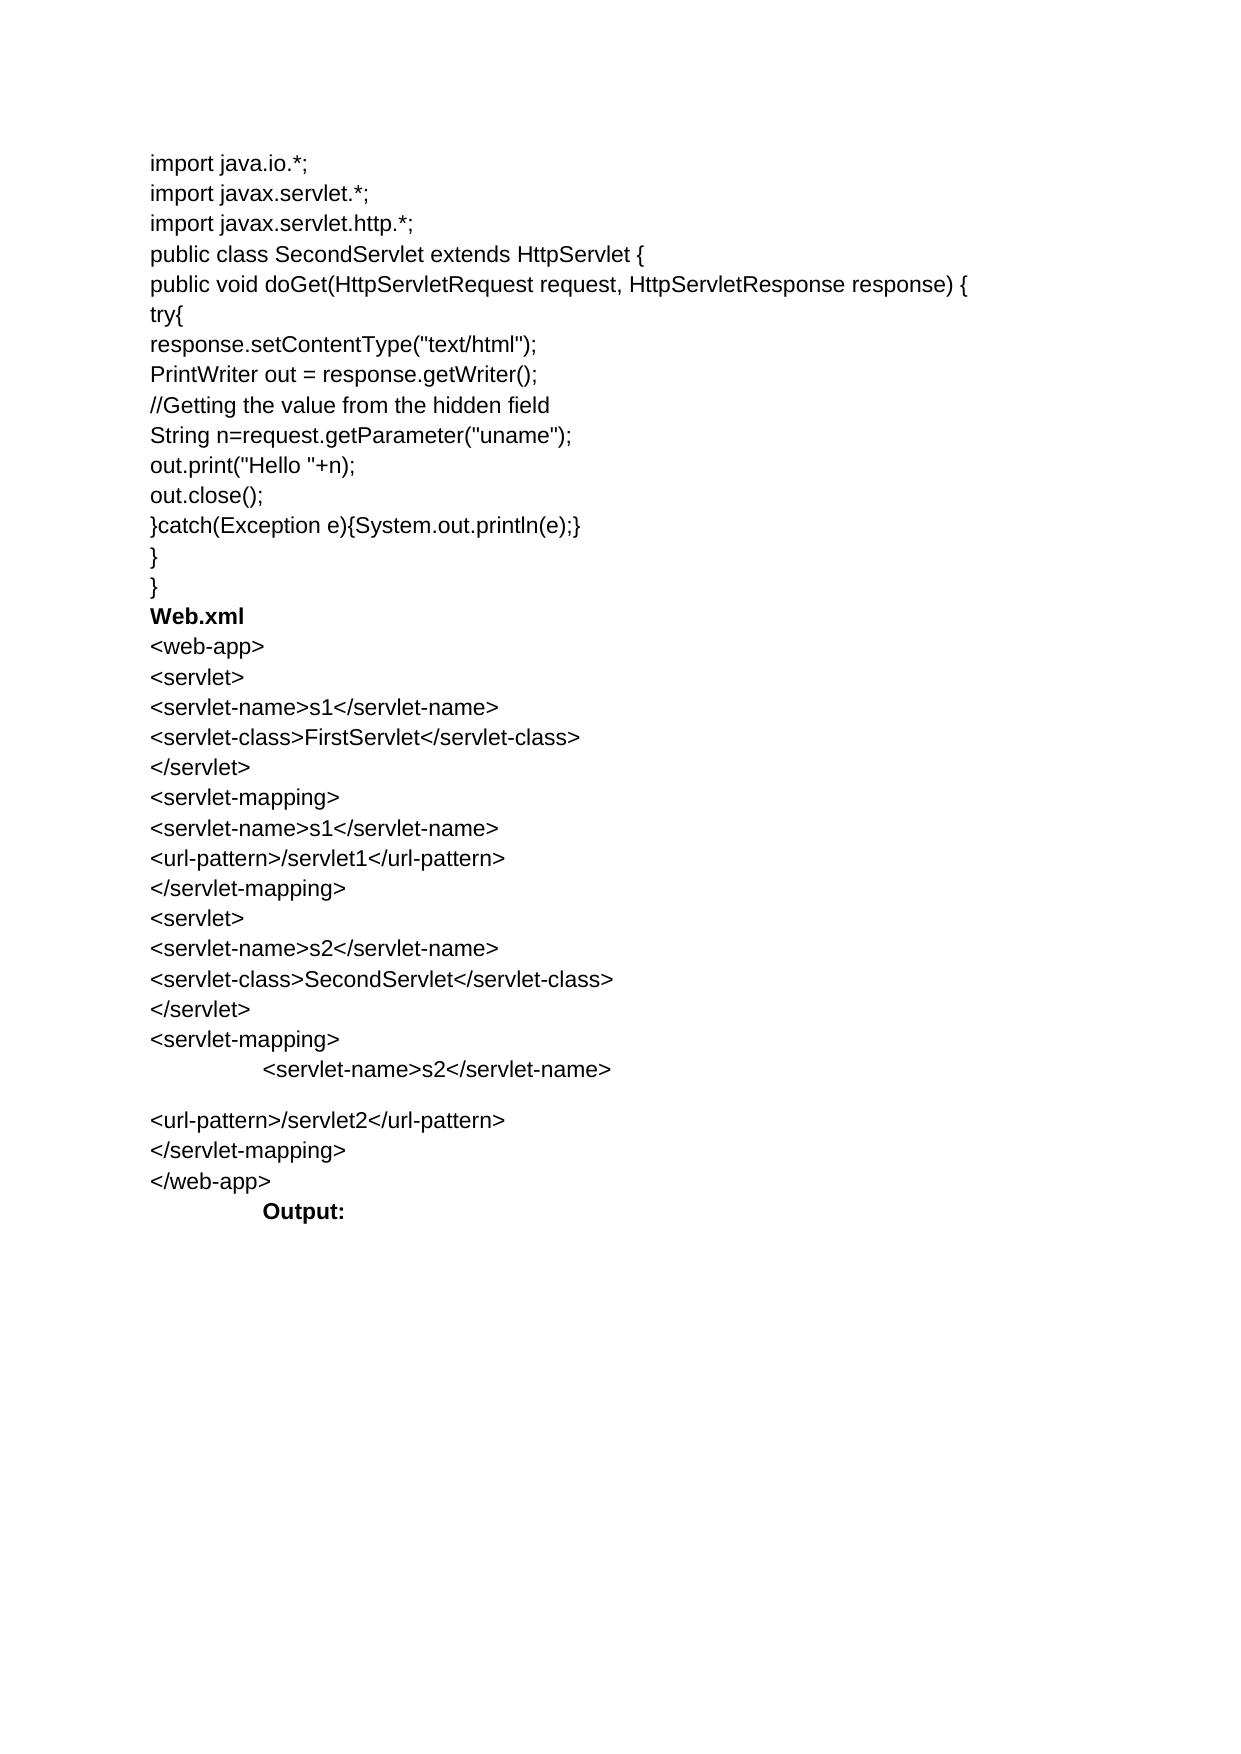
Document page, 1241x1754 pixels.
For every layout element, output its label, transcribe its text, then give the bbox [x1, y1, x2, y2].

text import javax.servlet.http.*; [150, 210, 1090, 237]
list Output: [262, 1198, 1090, 1224]
text out.close(); [150, 482, 1090, 509]
text public class SecondServlet extends HttpServlet { [150, 241, 1090, 267]
text <servlet> [150, 905, 1090, 932]
text <servlet-class>FirstServlet</servlet-class> [150, 724, 1090, 750]
text //Getting the value from the hidden field [150, 392, 1090, 418]
text <servlet-mapping> [150, 784, 1090, 811]
text try{ [150, 301, 1090, 327]
text } [150, 543, 1090, 569]
text out.print("Hello "+n); [150, 452, 1090, 478]
text response.setContentType("text/html"); [150, 331, 1090, 358]
text import java.io.*; [150, 150, 1090, 176]
text <url-pattern>/servlet2</url-pattern> [150, 1107, 1090, 1134]
text Web.xml [150, 603, 1090, 629]
text </web-app> [150, 1168, 1090, 1194]
text <url-pattern>/servlet1</url-pattern> [150, 845, 1090, 871]
text <servlet-mapping> [150, 1026, 1090, 1052]
text <servlet-name>s1</servlet-name> [150, 814, 1090, 841]
text <servlet-name>s2</servlet-name> [150, 935, 1090, 962]
text } [150, 573, 1090, 599]
text String n=request.getParameter("uname"); [150, 422, 1090, 448]
text }catch(Exception e){System.out.println(e);} [150, 512, 1090, 539]
text <web-app> [150, 633, 1090, 660]
text PrintWriter out = response.getWriter(); [150, 361, 1090, 388]
list <servlet-name>s2</servlet-name> [262, 1056, 1090, 1083]
text </servlet-mapping> [150, 1137, 1090, 1164]
text <servlet-class>SecondServlet</servlet-class> [150, 966, 1090, 992]
text <servlet-name>s1</servlet-name> [150, 694, 1090, 720]
text <servlet> [150, 663, 1090, 690]
text </servlet-mapping> [150, 875, 1090, 901]
text </servlet> [150, 996, 1090, 1022]
text </servlet> [150, 754, 1090, 781]
text import javax.servlet.*; [150, 180, 1090, 207]
text public void doGet(HttpServletRequest request, HttpServletResponse response) { [150, 271, 1090, 297]
